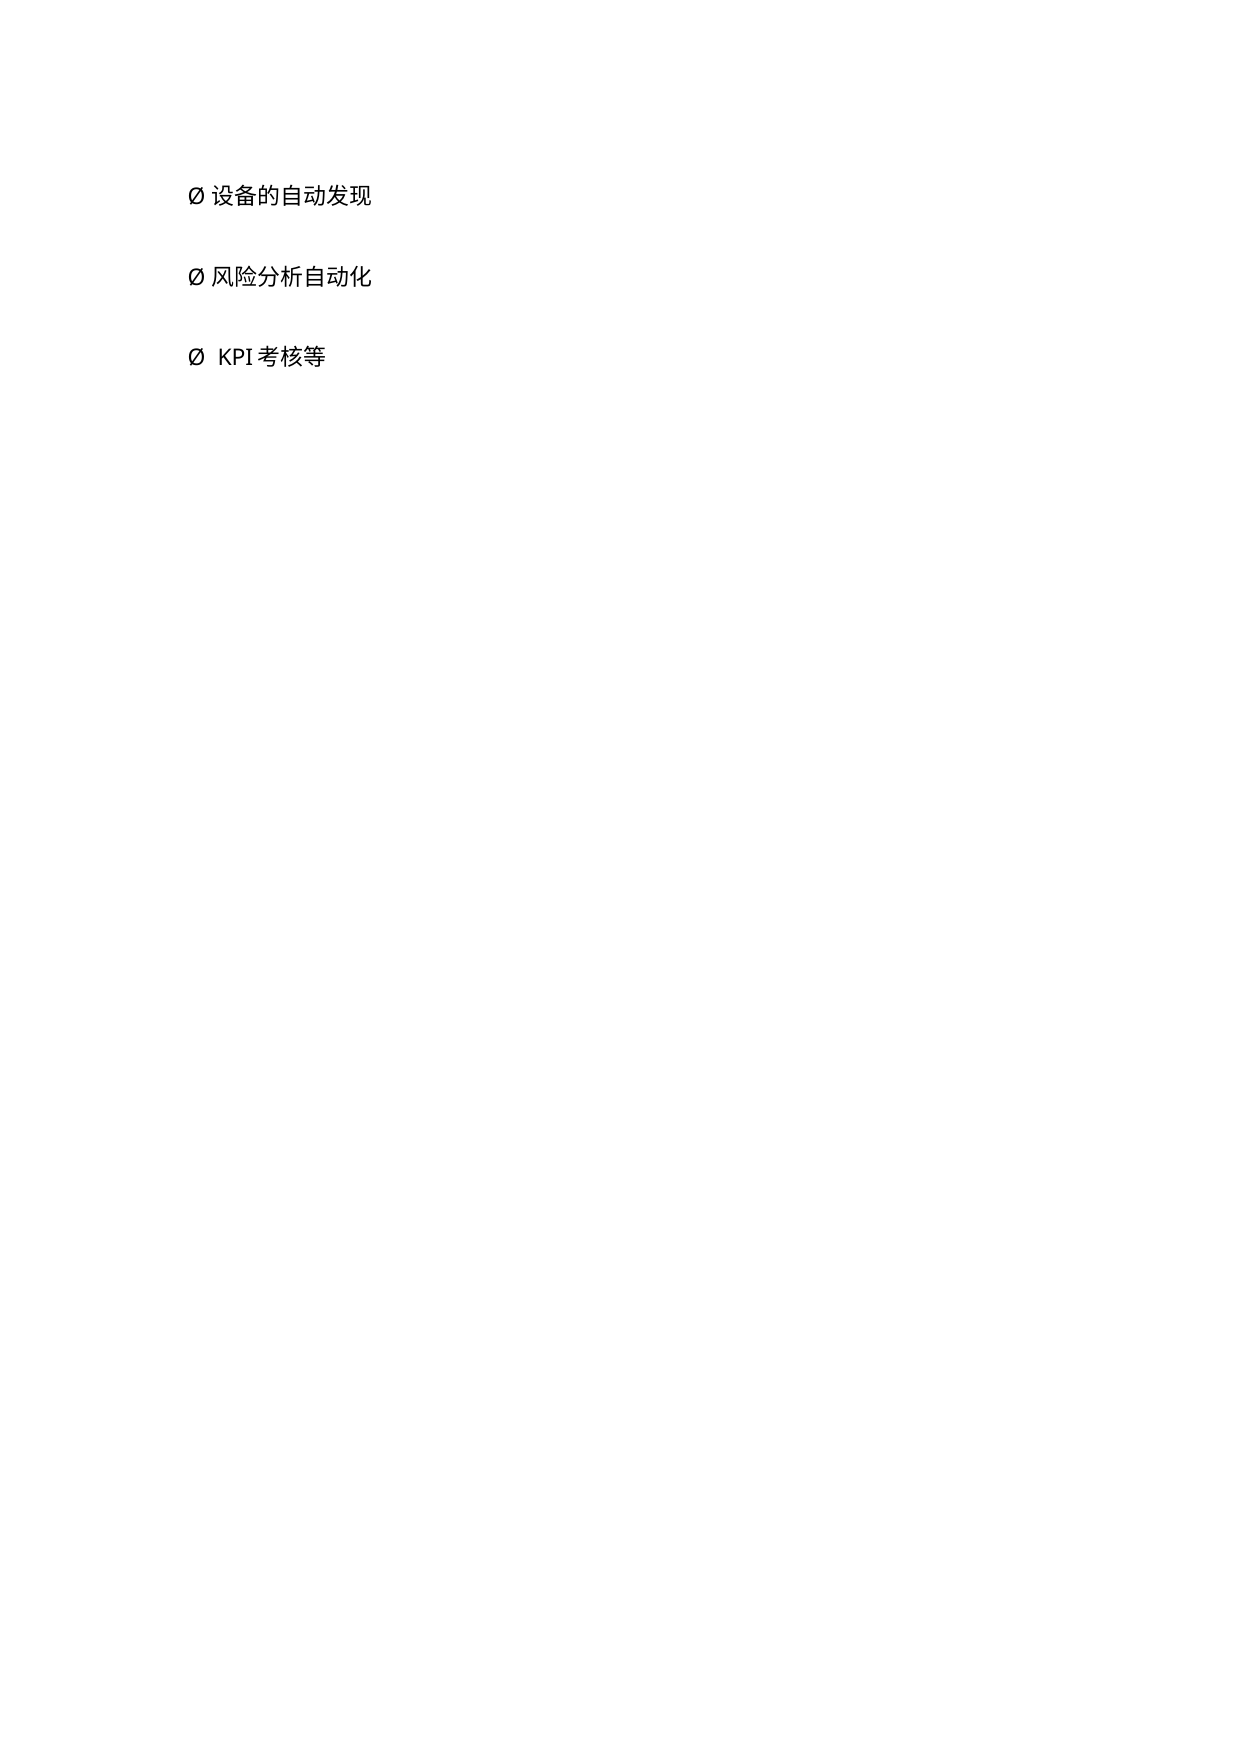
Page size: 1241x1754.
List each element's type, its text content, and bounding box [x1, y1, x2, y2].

text Ø KPI考核等 [187, 323, 1053, 388]
text Ø 设备的自动发现 [187, 162, 1053, 227]
text Ø 风险分析自动化 [187, 243, 1053, 308]
